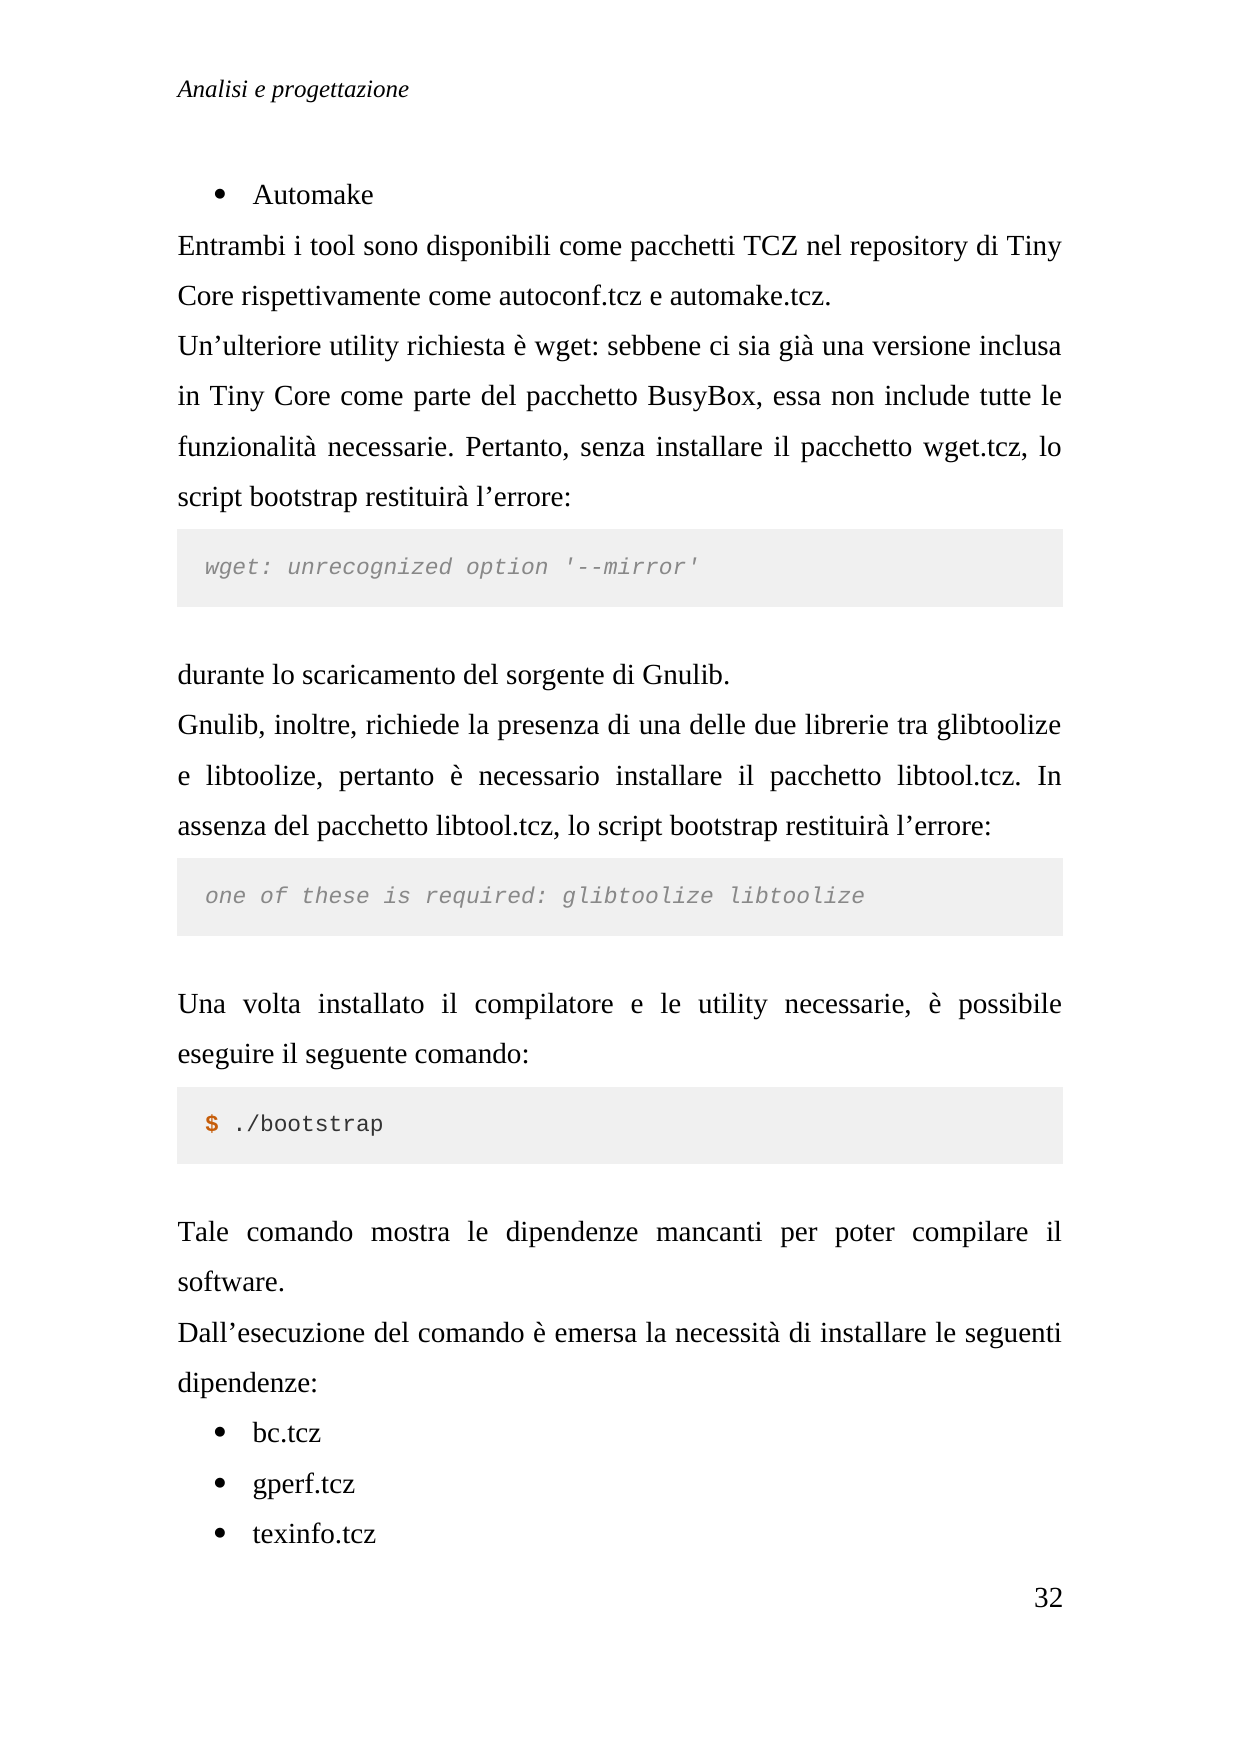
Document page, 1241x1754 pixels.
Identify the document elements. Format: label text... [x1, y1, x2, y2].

list bc.tcz [215, 1415, 1063, 1449]
text Dall’esecuzione del comando è emersa la necessità di installare le seguenti dipendenze: [177, 1315, 1063, 1399]
text Tale comando mostra le dipendenze mancanti per poter compilare il software. [177, 1214, 1063, 1298]
text durante lo scaricamento del sorgente di Gnulib. [177, 657, 1063, 691]
text Un’ulteriore utility richiesta è wget: sebbene ci sia già una versione inclusa in Tiny Core come parte del pacchetto BusyBox, essa non include tutte le funzionalità necessarie. Pertanto, senza installare il pacchetto wget.tcz, lo script bootstrap restituirà l’errore: [177, 328, 1063, 513]
text $ ./bootstrap [177, 1112, 1063, 1138]
text Entrambi i tool sono disponibili come pacchetti TCZ nel repository di Tiny Core rispettivamente come autoconf.tcz e automake.tcz. [177, 228, 1063, 311]
text one of these is required: glibtoolize libtoolize [177, 884, 1063, 910]
list texinfo.tcz [215, 1516, 1063, 1550]
list Automake [215, 177, 1063, 211]
text Gnulib, inoltre, richiede la presenza di una delle due librerie tra glibtoolize e libtoolize, pertanto è necessario installare il pacchetto libtool.tcz. In assenza del pacchetto libtool.tcz, lo script bootstrap restituirà l’errore: [177, 707, 1063, 842]
text wget: unrecognized option '--mirror' [177, 555, 1063, 581]
text Una volta installato il compilatore e le utility necessarie, è possibile eseguire il seguente comando: [177, 986, 1063, 1070]
list gperf.tcz [215, 1466, 1063, 1499]
